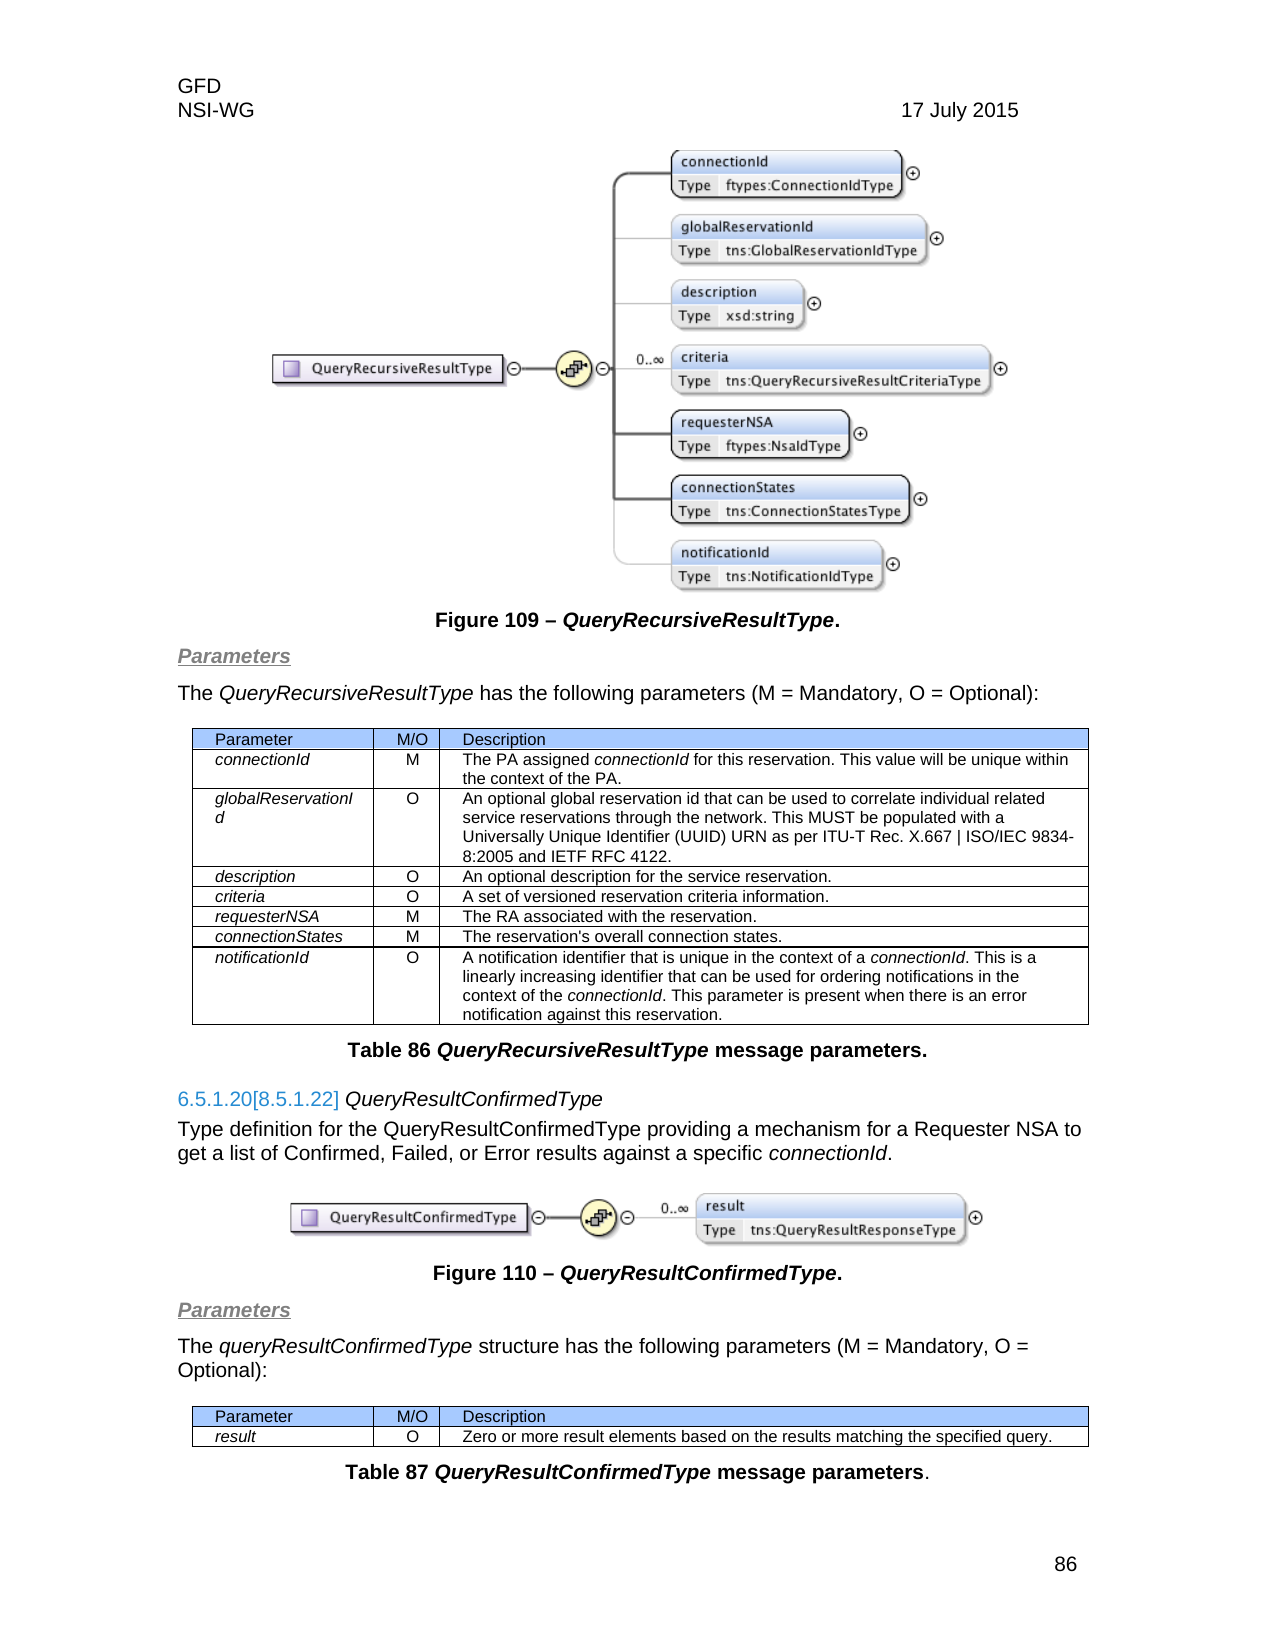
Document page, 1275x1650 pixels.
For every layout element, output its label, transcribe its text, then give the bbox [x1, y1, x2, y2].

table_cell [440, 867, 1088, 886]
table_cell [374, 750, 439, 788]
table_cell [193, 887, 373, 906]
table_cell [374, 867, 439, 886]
text Parameters [177, 1297, 1098, 1321]
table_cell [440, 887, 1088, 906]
text Parameters [177, 644, 1098, 668]
text Table 86 QueryRecursiveResultType message parameters. [177, 1038, 1098, 1062]
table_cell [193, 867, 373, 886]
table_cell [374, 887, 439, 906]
picture [272, 150, 1010, 595]
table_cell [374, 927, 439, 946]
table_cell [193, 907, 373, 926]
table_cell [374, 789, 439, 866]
picture [290, 1193, 985, 1249]
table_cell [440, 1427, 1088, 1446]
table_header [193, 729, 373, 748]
text The queryResultConfirmedType structure has the following parameters (M = Mandatory, O = Optional): [177, 1334, 1098, 1382]
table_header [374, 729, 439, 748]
text Figure – QueryRecursiveResultType. [177, 607, 1098, 631]
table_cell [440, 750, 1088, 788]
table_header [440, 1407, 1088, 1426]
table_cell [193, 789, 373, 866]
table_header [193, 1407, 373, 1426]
subtitle QueryResultConfirmedType [177, 1087, 1098, 1111]
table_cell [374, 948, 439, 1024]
text The QueryRecursiveResultType has the following parameters (M = Mandatory, O = Optional): [177, 680, 1098, 704]
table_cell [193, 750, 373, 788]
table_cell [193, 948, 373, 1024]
text Type definition for the QueryResultConfirmedType providing a mechanism for a Requester NSA to get a list of Confirmed, Failed, or Error results against a specific connectionId. [177, 1117, 1098, 1165]
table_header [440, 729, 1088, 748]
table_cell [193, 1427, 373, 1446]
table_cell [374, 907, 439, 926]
text Table 87 QueryResultConfirmedType message parameters. [177, 1460, 1098, 1484]
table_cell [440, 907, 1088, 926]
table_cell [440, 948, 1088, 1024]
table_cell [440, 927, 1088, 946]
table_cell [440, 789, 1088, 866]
text Figure – QueryResultConfirmedType. [177, 1261, 1098, 1285]
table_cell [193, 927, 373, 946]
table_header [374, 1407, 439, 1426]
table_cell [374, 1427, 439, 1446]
